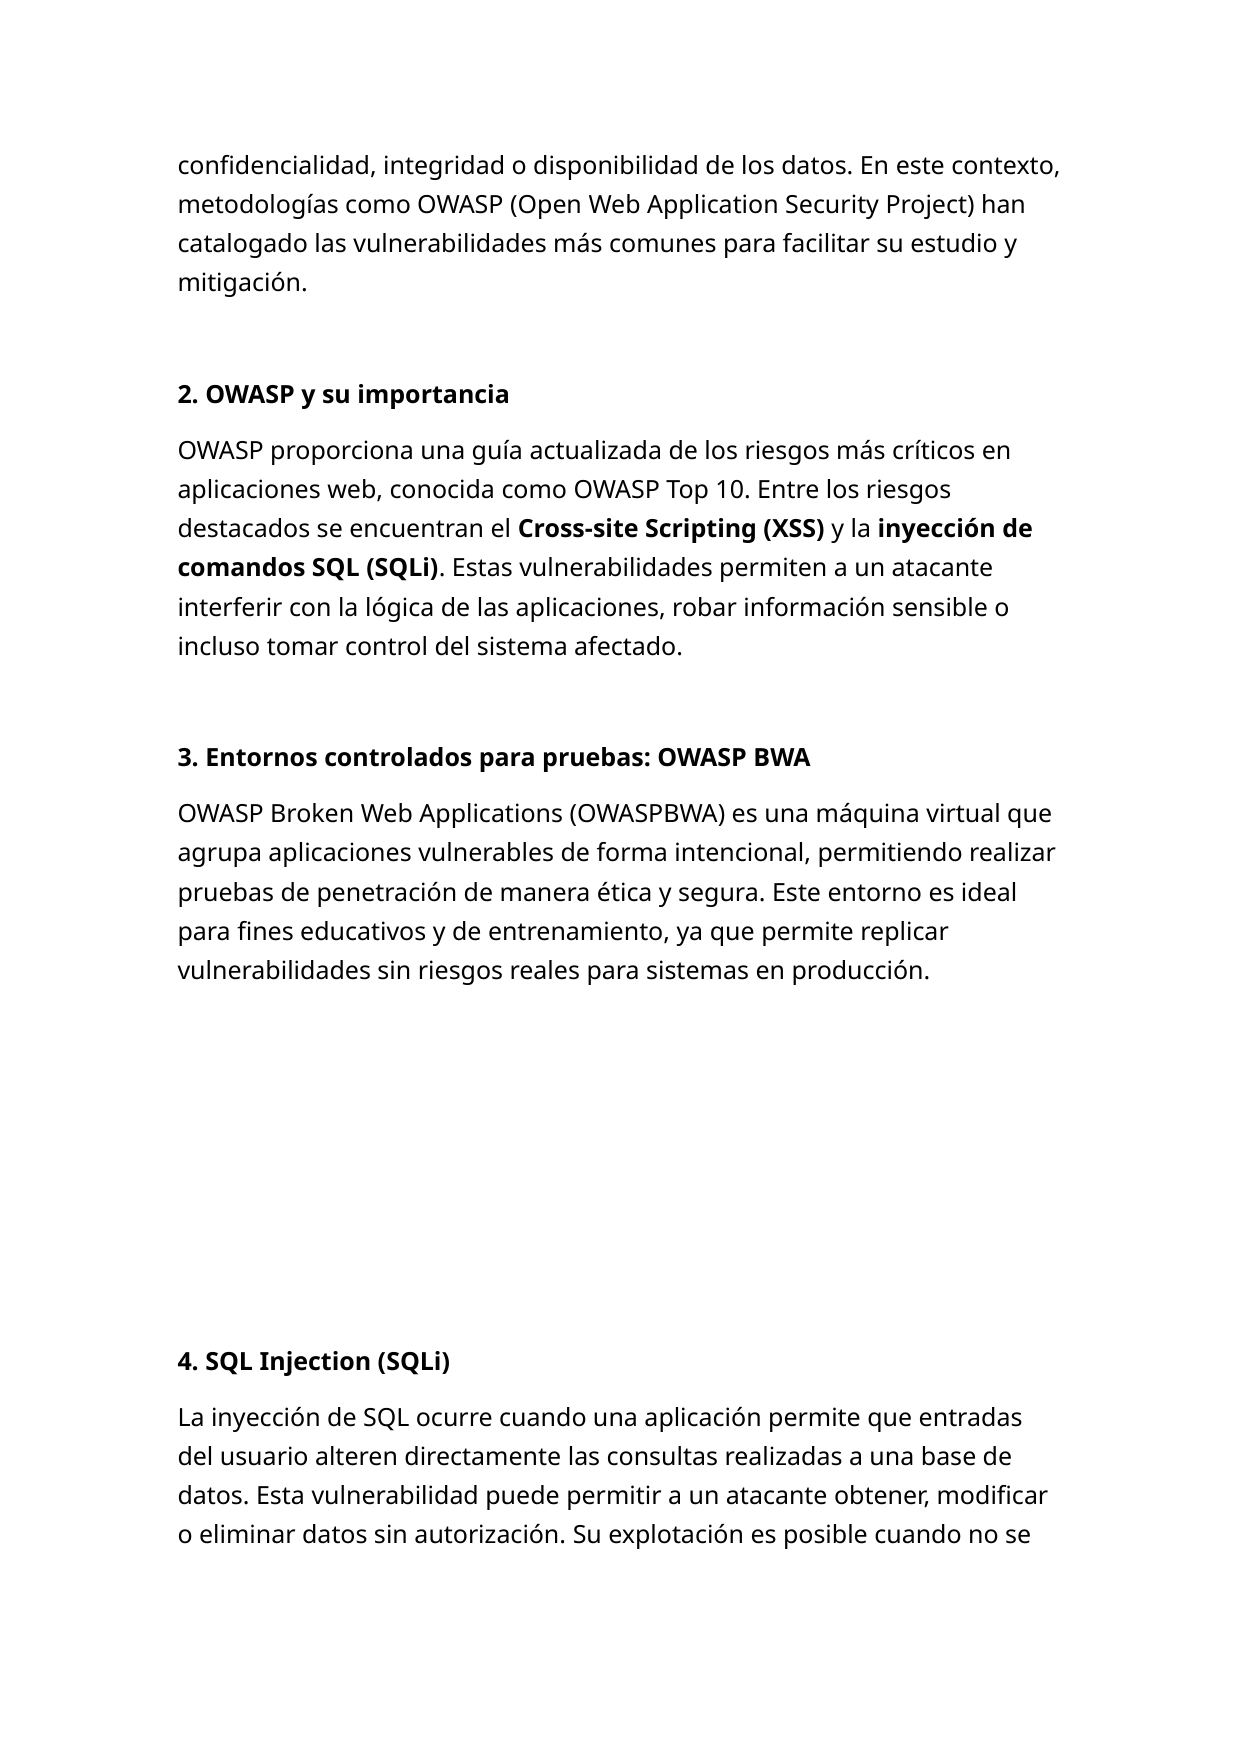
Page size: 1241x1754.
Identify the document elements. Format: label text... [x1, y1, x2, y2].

text OWASP proporciona una guía actualizada de los riesgos más críticos en aplicaciones web, conocida como OWASP Top 10. Entre los riesgos destacados se encuentran el Cross-site Scripting (XSS) y la inyección de comandos SQL (SQLi). Estas vulnerabilidades permiten a un atacante interferir con la lógica de las aplicaciones, robar información sensible o incluso tomar control del sistema afectado. [177, 433, 1063, 662]
text OWASP Broken Web Applications (OWASPBWA) es una máquina virtual que agrupa aplicaciones vulnerables de forma intencional, permitiendo realizar pruebas de penetración de manera ética y segura. Este entorno es ideal para fines educativos y de entrenamiento, ya que permite replicar vulnerabilidades sin riesgos reales para sistemas en producción. [177, 796, 1063, 987]
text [177, 1399, 1063, 1551]
text 2. OWASP y su importancia [177, 377, 1063, 411]
text 4. SQL Injection (SQLi) [177, 1343, 1063, 1377]
text 3. Entornos controlados para pruebas: OWASP BWA [177, 740, 1063, 774]
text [177, 148, 1063, 299]
